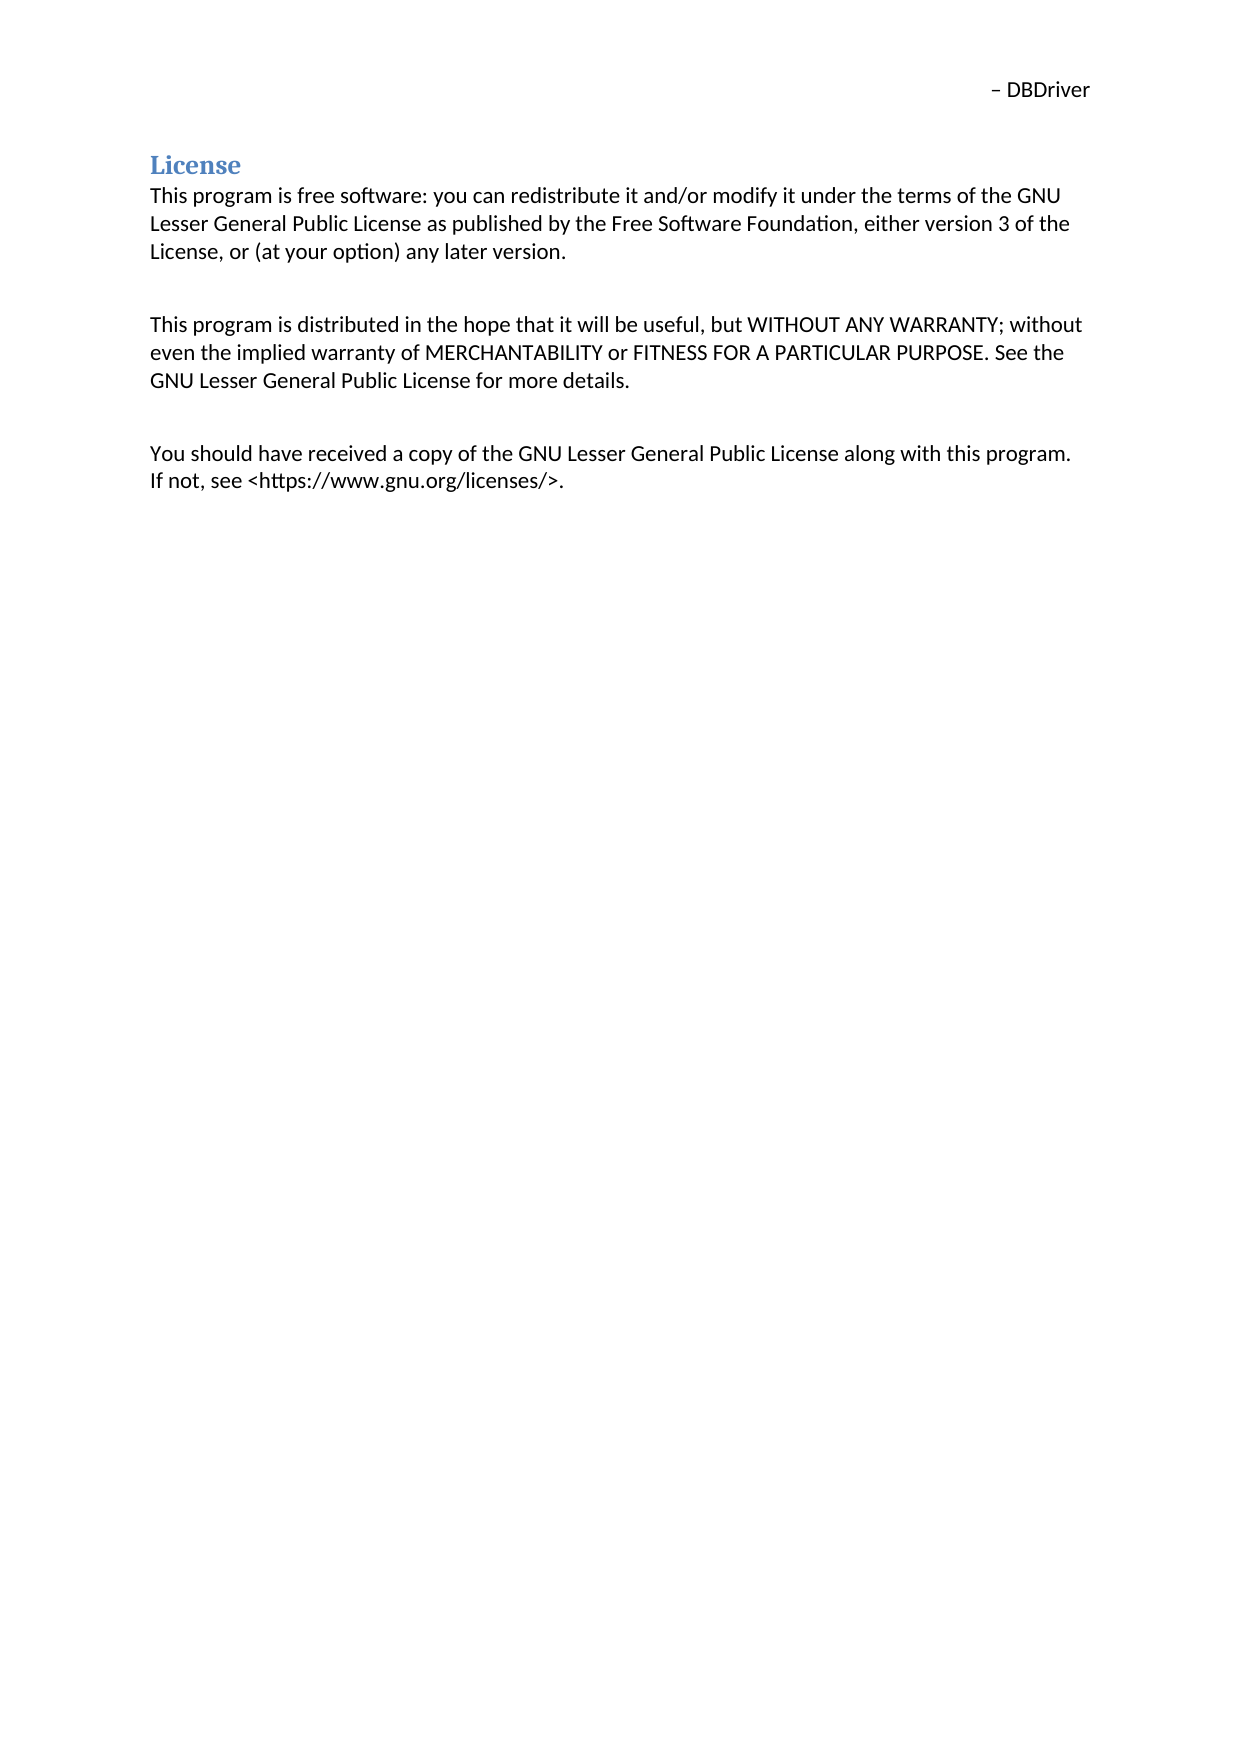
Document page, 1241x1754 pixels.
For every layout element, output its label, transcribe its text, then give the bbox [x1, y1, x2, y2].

text This program is distributed in the hope that it will be useful, but WITHOUT ANY WARRANTY; without even the implied warranty of MERCHANTABILITY or FITNESS FOR A PARTICULAR PURPOSE. See the GNU Lesser General Public License for more details. [150, 310, 1090, 394]
text You should have received a copy of the GNU Lesser General Public License along with this program. If not, see <https://www.gnu.org/licenses/>. [150, 439, 1090, 495]
subtitle License [150, 150, 1090, 181]
text This program is free software: you can redistribute it and/or modify it under the terms of the GNU Lesser General Public License as published by the Free Software Foundation, either version 3 of the License, or (at your option) any later version. [150, 181, 1090, 265]
